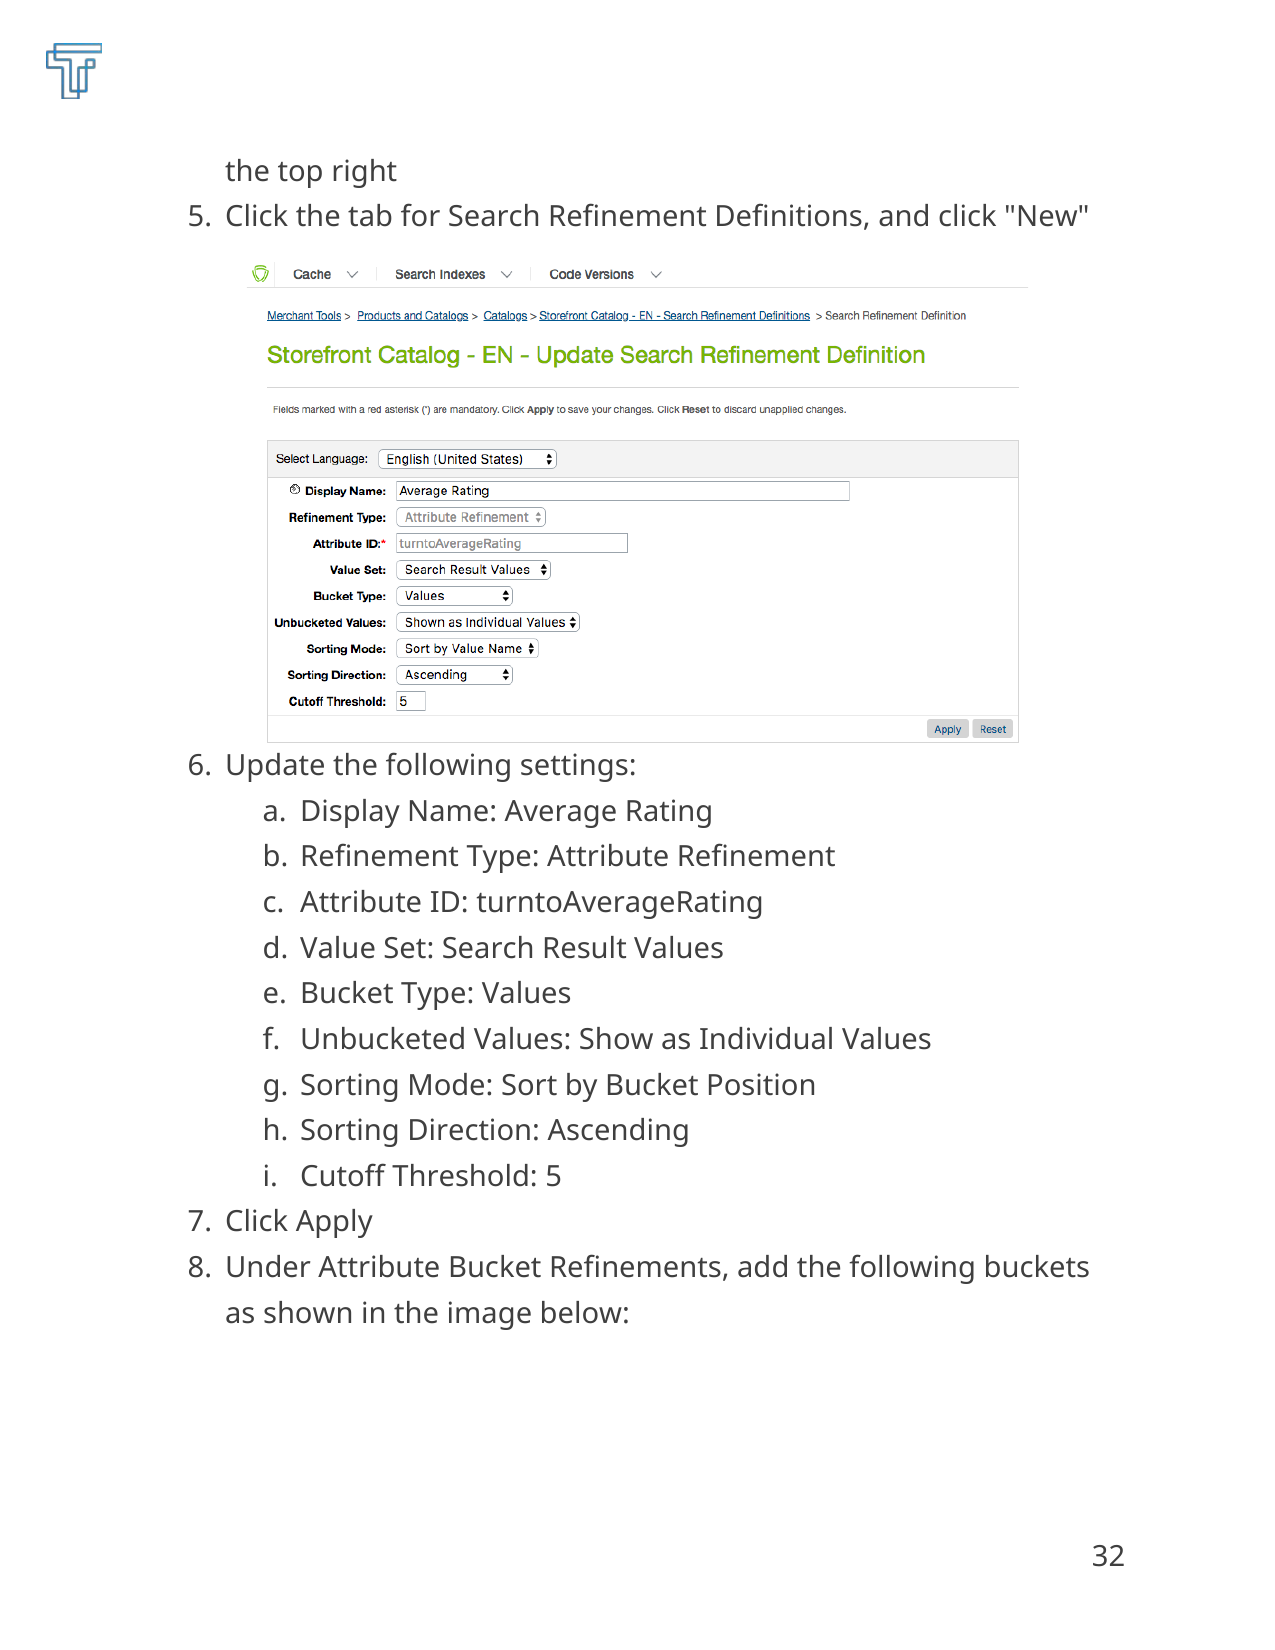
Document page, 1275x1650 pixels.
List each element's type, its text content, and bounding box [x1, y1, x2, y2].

picture [46, 43, 102, 99]
list Click the tab for Search Refinement Definitions, and click "New" [187, 196, 1125, 235]
list Cutoff Threshold: 5 [262, 1155, 1125, 1195]
list Value Set: Search Result Values [262, 927, 1125, 967]
list Sorting Mode: Sort by Bucket Position [262, 1064, 1125, 1103]
list Under Attribute Bucket Refinements, add the following buckets as shown in the image below: [187, 1246, 1125, 1332]
list Display Name: Average Rating [262, 790, 1125, 830]
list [187, 150, 1125, 190]
picture [246, 262, 1029, 745]
list Bucket Type: Values [262, 973, 1125, 1012]
list Sorting Direction: Ascending [262, 1109, 1125, 1149]
list Click Apply [187, 1201, 1125, 1240]
list Attribute ID: turntoAverageRating [262, 881, 1125, 921]
list Update the following settings: [187, 744, 1125, 784]
list Refinement Type: Attribute Refinement [262, 836, 1125, 875]
list Unbucketed Values: Show as Individual Values [262, 1018, 1125, 1058]
